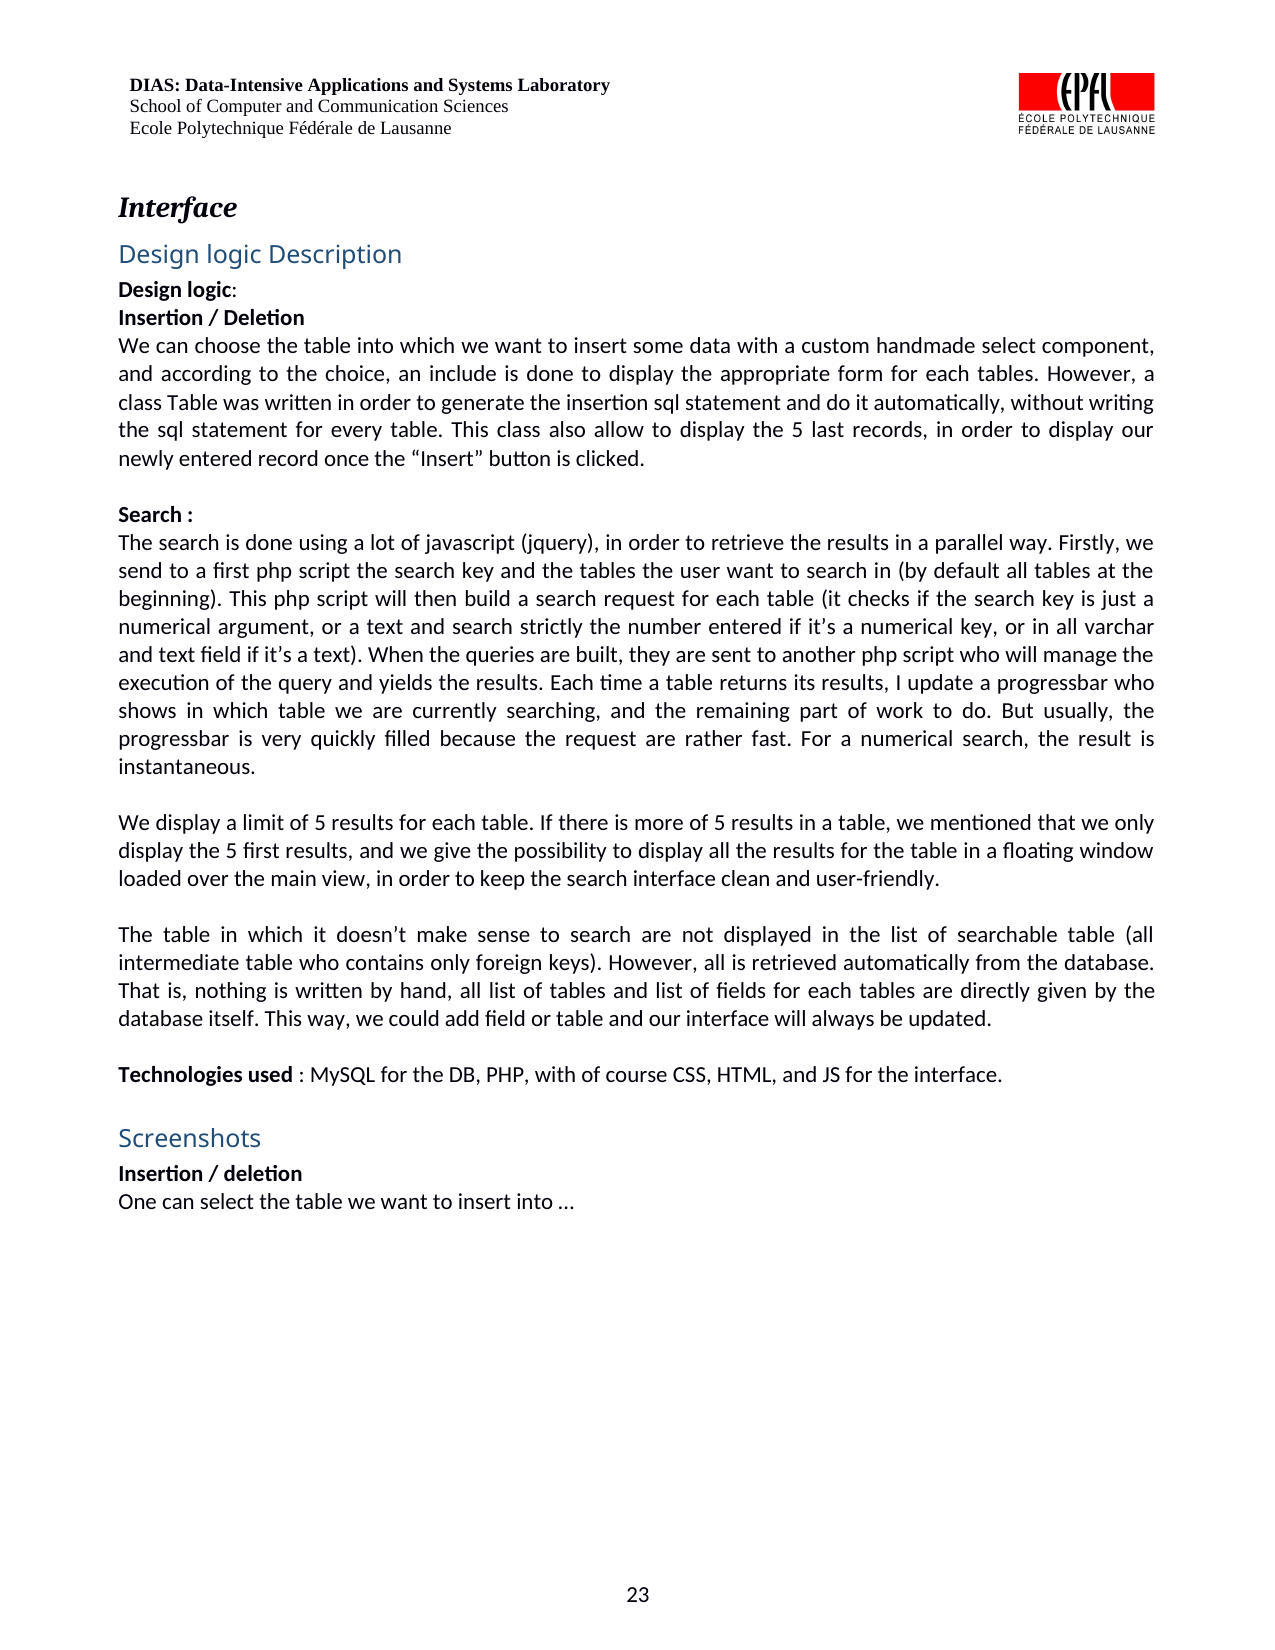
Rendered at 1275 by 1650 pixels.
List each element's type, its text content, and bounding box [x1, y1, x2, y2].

text We display a limit of 5 results for each table. If there is more of 5 results in a table, we mentioned that we only display the 5 first results, and we give the possibility to display all the results for the table in a floating window loaded over the main view, in order to keep the search interface clean and user-friendly. [118, 808, 1157, 892]
text We can choose the table into which we want to insert some data with a custom handmade select component, and according to the choice, an include is done to display the appropriate form for each tables. However, a class Table was written in order to generate the insertion sql statement and do it automatically, without writing the sql statement for every table. This class also allow to display the 5 last records, in order to display our newly entered record once the “Insert” button is clicked. [118, 332, 1157, 472]
text The search is done using a lot of javascript (jquery), in order to retrieve the results in a parallel way. Firstly, we send to a first php script the search key and the tables the user want to search in (by default all tables at the beginning). This php script will then build a search request for each table (it checks if the search key is just a numerical argument, or a text and search strictly the number entered if it’s a numerical key, or in all varchar and text field if it’s a text). When the queries are built, they are sent to another php script who will manage the execution of the query and yields the results. Each time a table returns its results, I update a progressbar who shows in which table we are currently searching, and the remaining part of work to do. But usually, the progressbar is very quickly filled because the request are rather fast. For a numerical search, the result is instantaneous. [118, 528, 1157, 780]
text Insertion / deletion [118, 1159, 1157, 1187]
subtitle Design logic Description [118, 236, 1157, 270]
text Search : [118, 500, 1157, 528]
text Design logic: [118, 276, 1157, 303]
text The table in which it doesn’t make sense to search are not displayed in the list of searchable table (all intermediate table who contains only foreign keys). However, all is retrieved automatically from the database. That is, nothing is written by hand, all list of tables and list of fields for each tables are directly given by the database itself. This way, we could add field or table and our interface will always be updated. [118, 920, 1157, 1032]
text Insertion / Deletion [118, 303, 1157, 332]
subtitle Interface [118, 192, 1157, 225]
subtitle Screenshots [118, 1120, 1157, 1154]
text Technologies used : MySQL for the DB, PHP, with of course CSS, HTML, and JS for the interface. [118, 1060, 1157, 1088]
picture [1018, 73, 1156, 135]
text One can select the table we want to insert into … [118, 1187, 1157, 1216]
